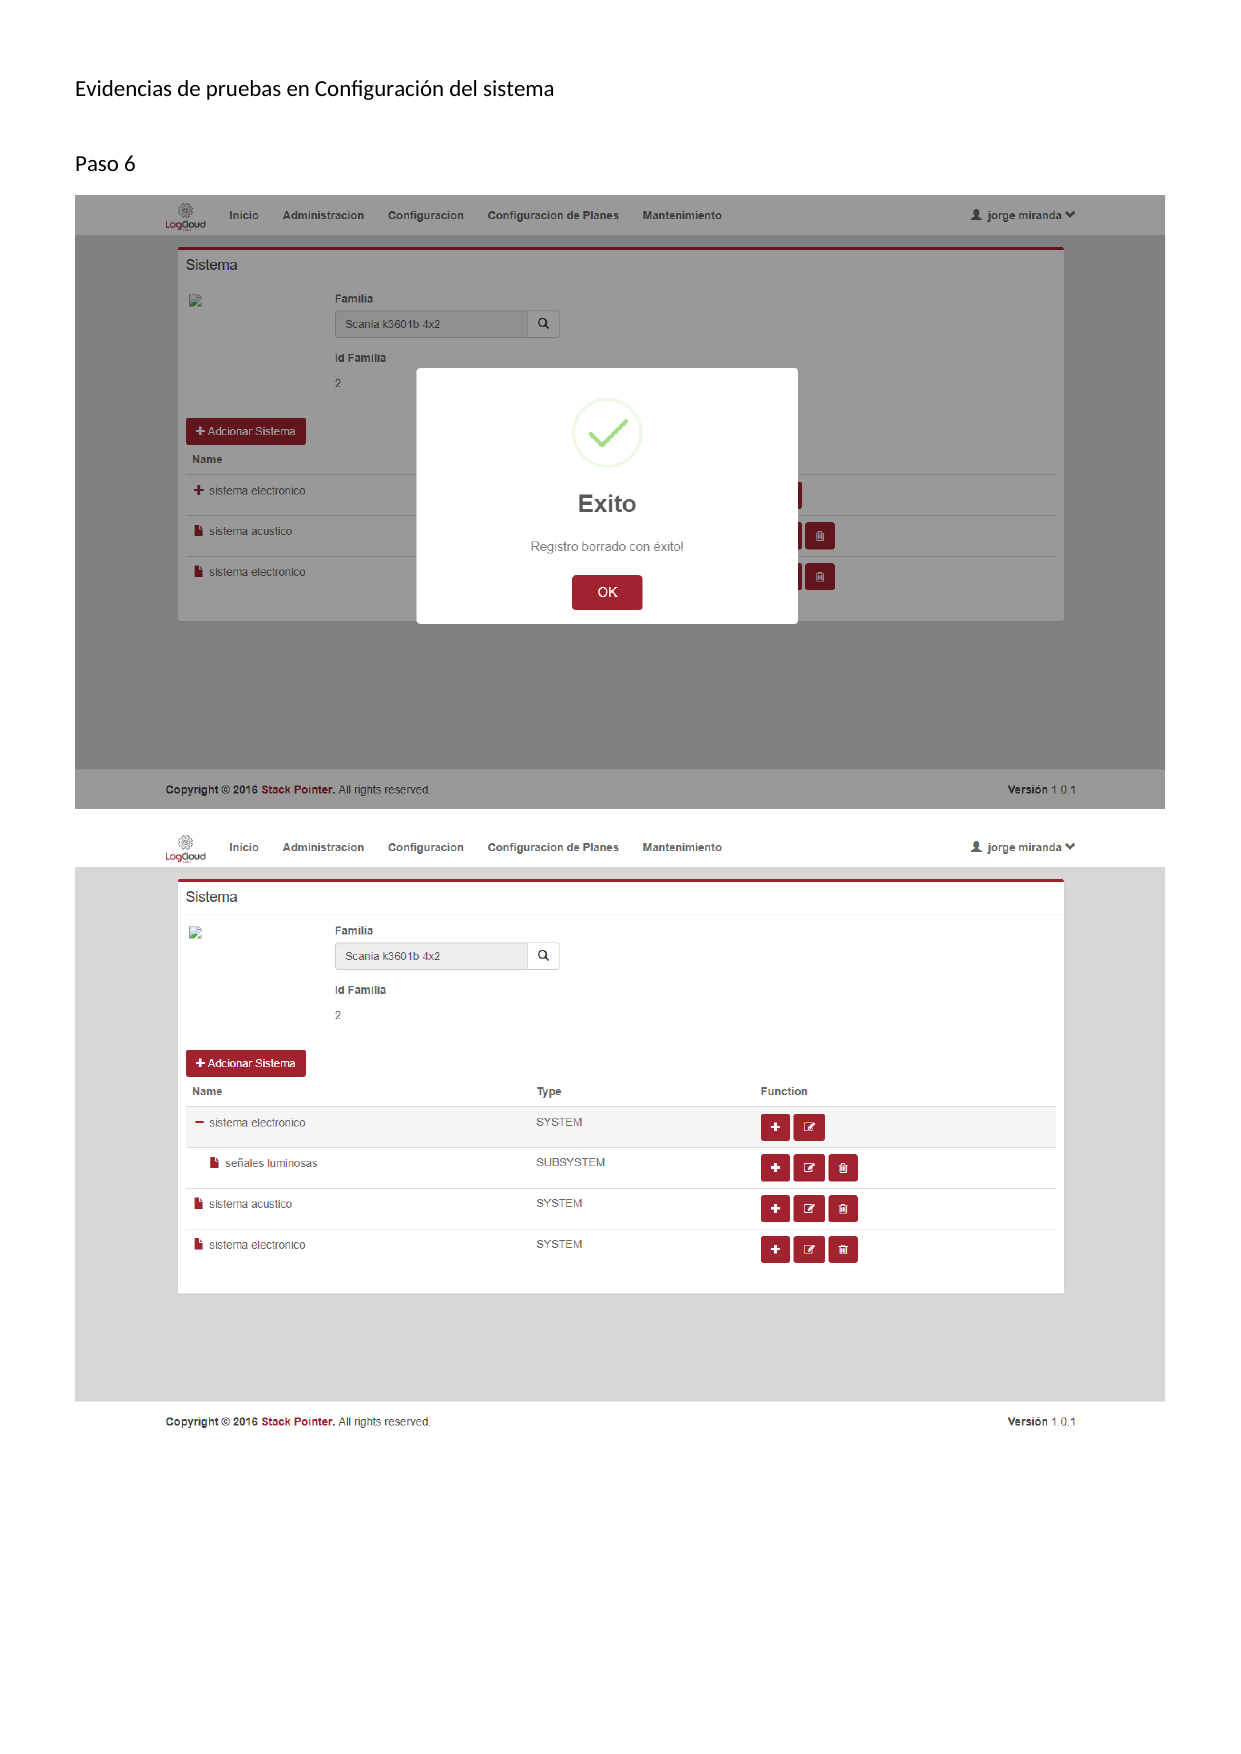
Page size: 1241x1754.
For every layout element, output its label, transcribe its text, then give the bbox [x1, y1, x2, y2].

picture [75, 195, 1166, 809]
text Paso 6 [75, 149, 1165, 177]
picture [75, 827, 1166, 1441]
